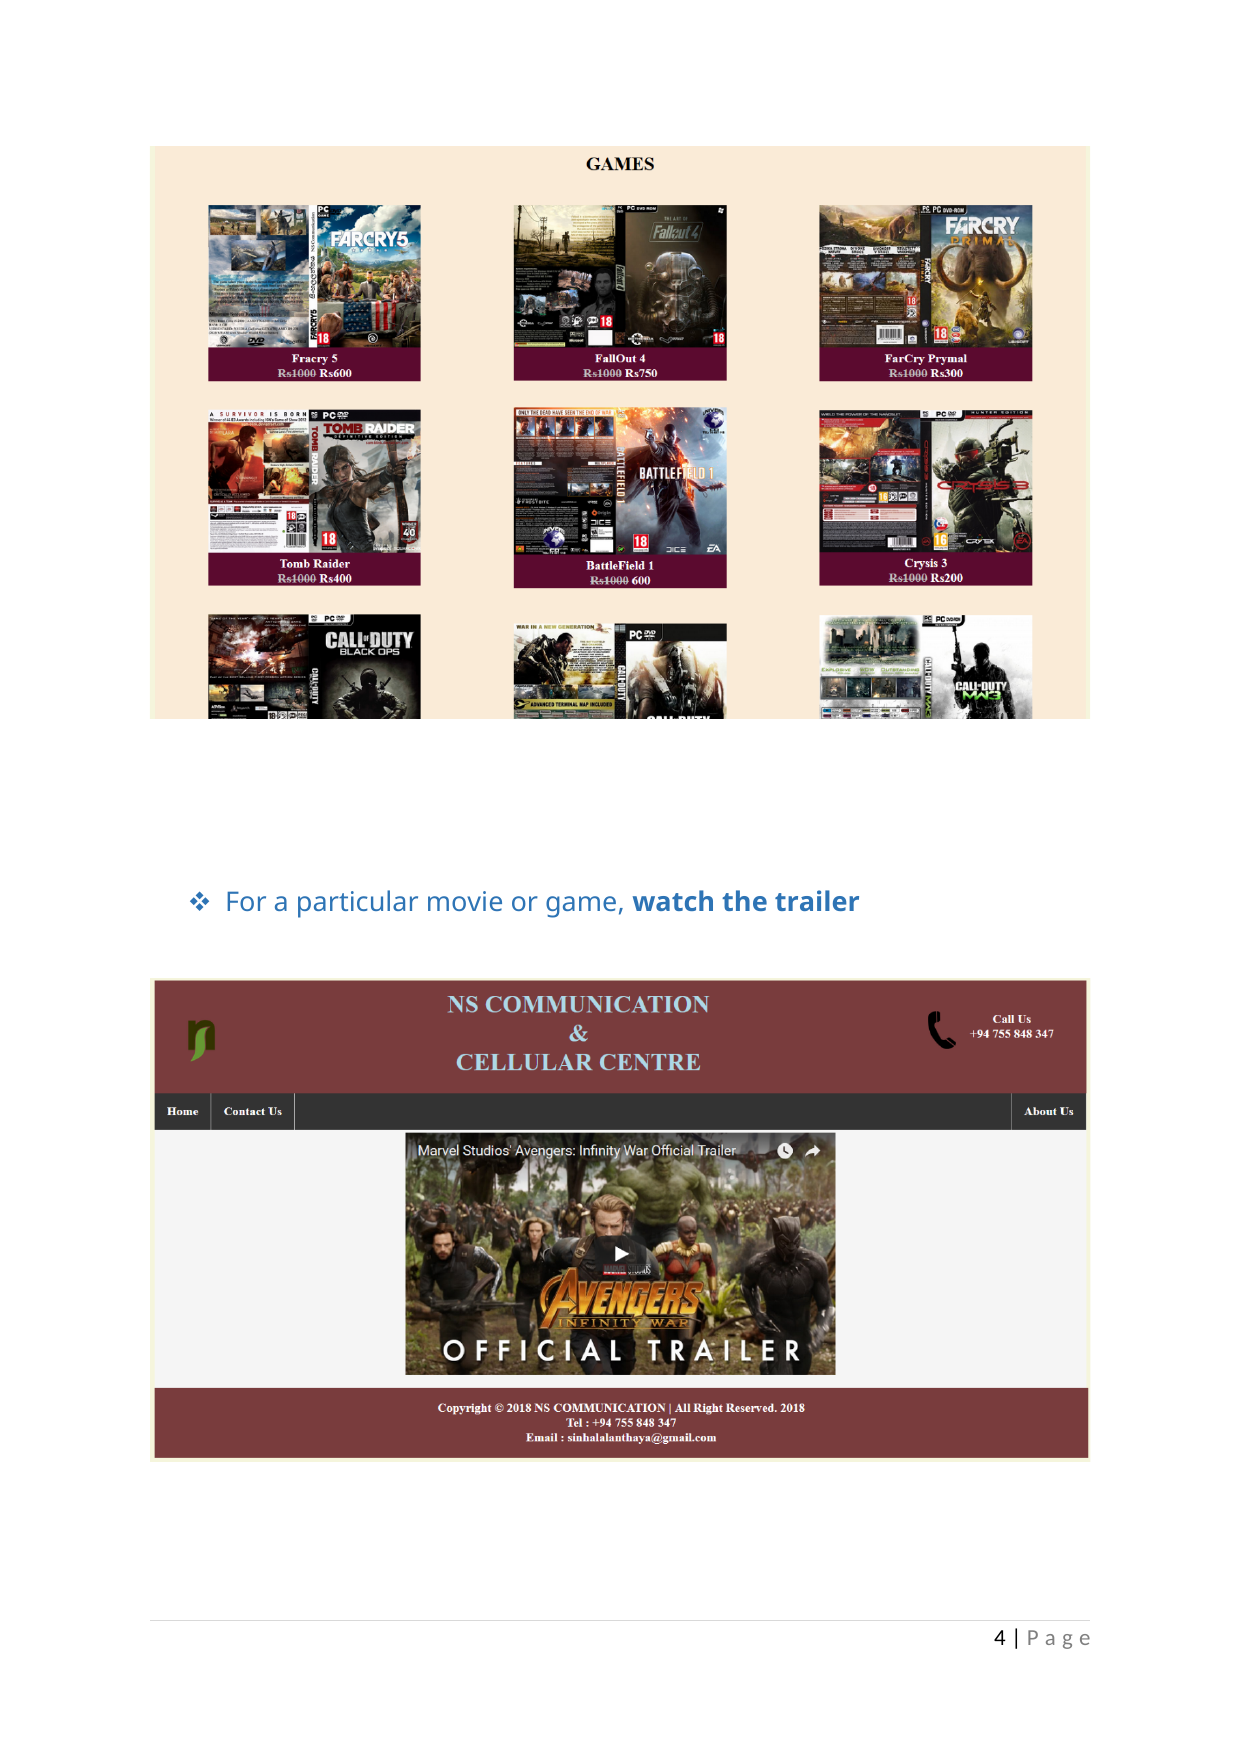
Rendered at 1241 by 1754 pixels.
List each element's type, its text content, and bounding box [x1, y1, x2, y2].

subtitle For a particular movie or game, watch the trailer [187, 883, 1090, 919]
picture [149, 146, 1091, 719]
picture [150, 978, 1091, 1462]
